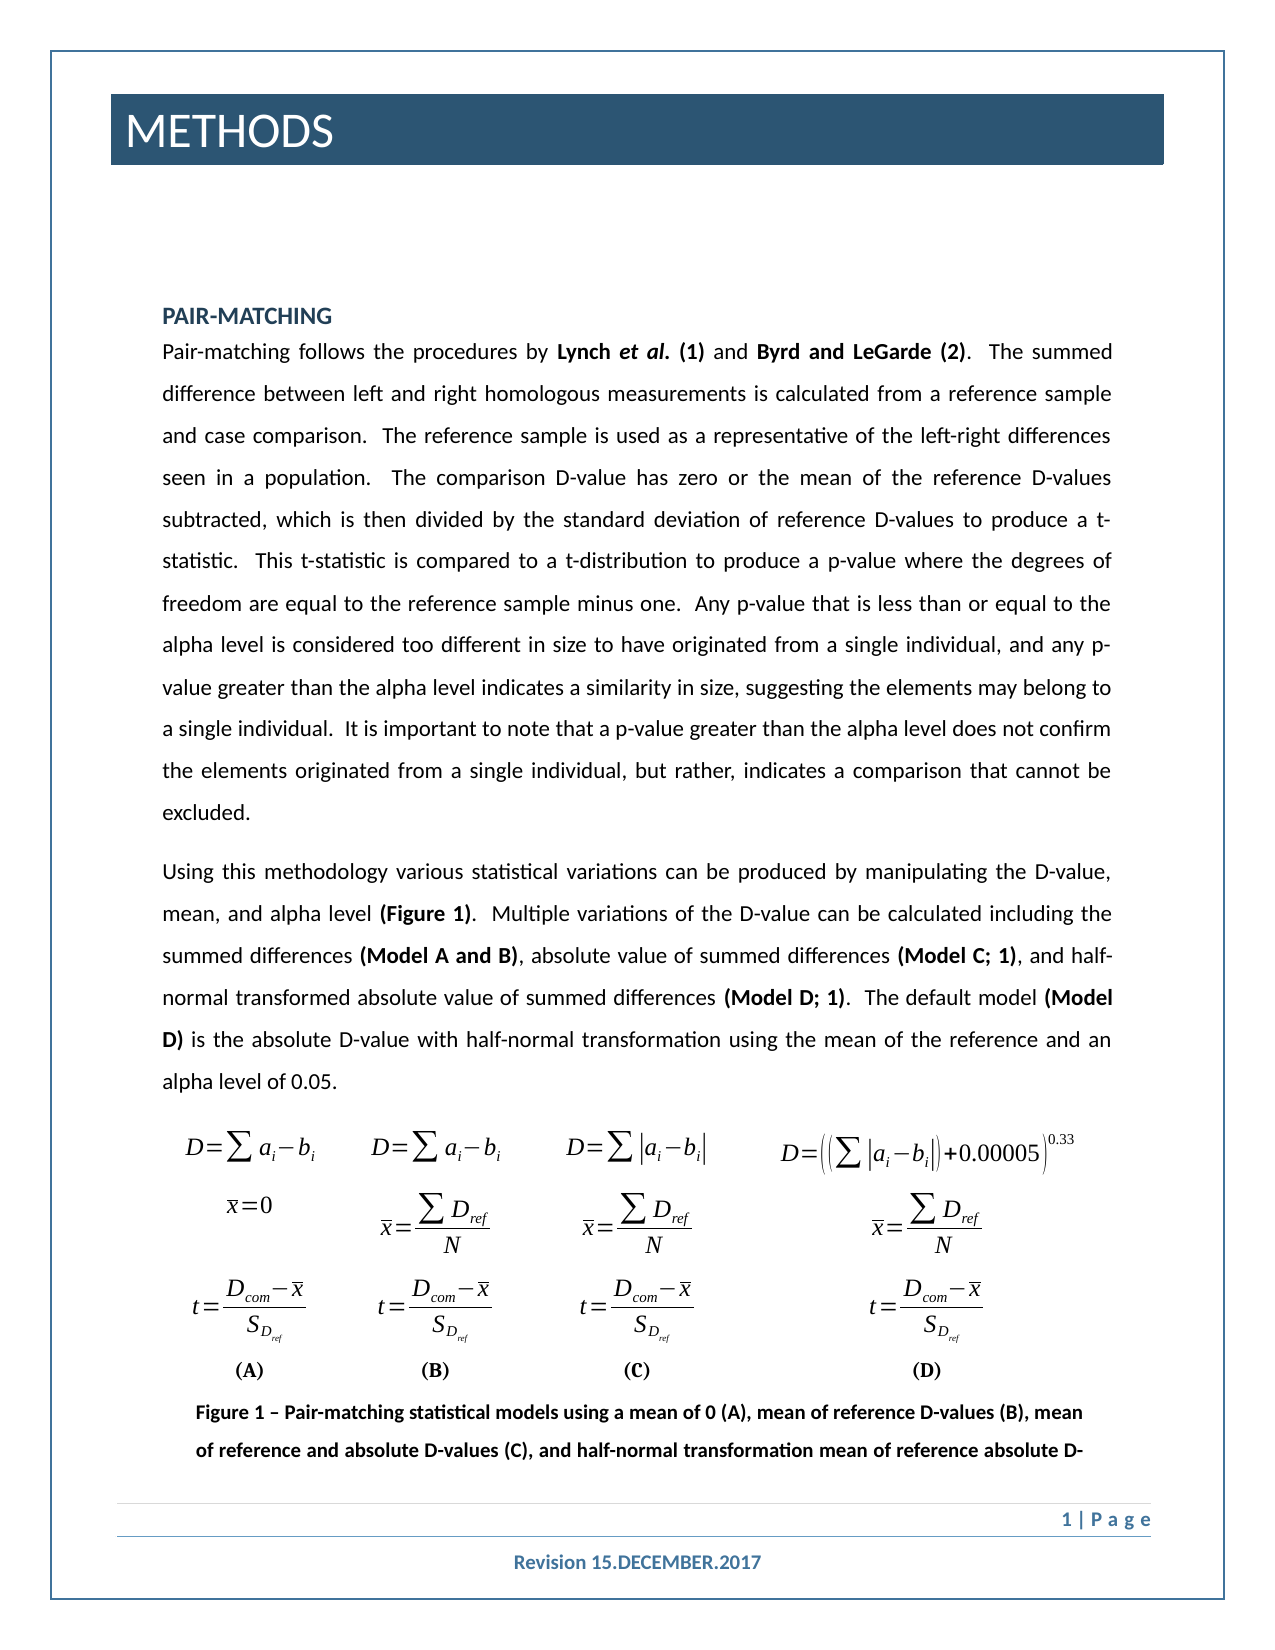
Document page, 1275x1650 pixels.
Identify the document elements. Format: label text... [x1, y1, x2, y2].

table_cell [162, 1270, 337, 1354]
table_cell [162, 1188, 337, 1270]
table_header [740, 1126, 1113, 1188]
table_cell [534, 1188, 740, 1270]
table_cell (A) [162, 1355, 337, 1395]
subtitle Pair-matching [162, 300, 1113, 331]
table_header [337, 1126, 533, 1188]
table_cell (B) [337, 1355, 533, 1395]
text Using this methodology various statistical variations can be produced by manipulating the D-value, mean, and alpha level (Figure 1). Multiple variations of the D-value can be calculated including the summed differences (Model A and B), absolute value of summed differences (Model C; 1), and half-normal transformed absolute value of summed differences (Model D; 1). The default model (Model D) is the absolute D-value with half-normal transformation using the mean of the reference and an alpha level of 0.05. [162, 857, 1113, 1095]
table_cell [337, 1188, 533, 1270]
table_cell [181, 1395, 1099, 1462]
text Pair-matching follows the procedures by Lynch et al. (1) and Byrd and LeGarde (2). The summed difference between left and right homologous measurements is calculated from a reference sample and case comparison. The reference sample is used as a representative of the left-right differences seen in a population. The comparison D-value has zero or the mean of the reference D-values subtracted, which is then divided by the standard deviation of reference D-values to produce a t-statistic. This t-statistic is compared to a t-distribution to produce a p-value where the degrees of freedom are equal to the reference sample minus one. Any p-value that is less than or equal to the alpha level is considered too different in size to have originated from a single individual, and any p-value greater than the alpha level indicates a similarity in size, suggesting the elements may belong to a single individual. It is important to note that a p-value greater than the alpha level does not confirm the elements originated from a single individual, but rather, indicates a comparison that cannot be excluded. [162, 337, 1113, 827]
table_cell [740, 1270, 1113, 1354]
table_header [162, 1126, 337, 1188]
table_cell [534, 1270, 740, 1354]
table_header [534, 1126, 740, 1188]
table_cell (C) [534, 1355, 740, 1395]
table_cell (D) [740, 1355, 1113, 1395]
table_cell [740, 1188, 1113, 1270]
table_cell [337, 1270, 533, 1354]
